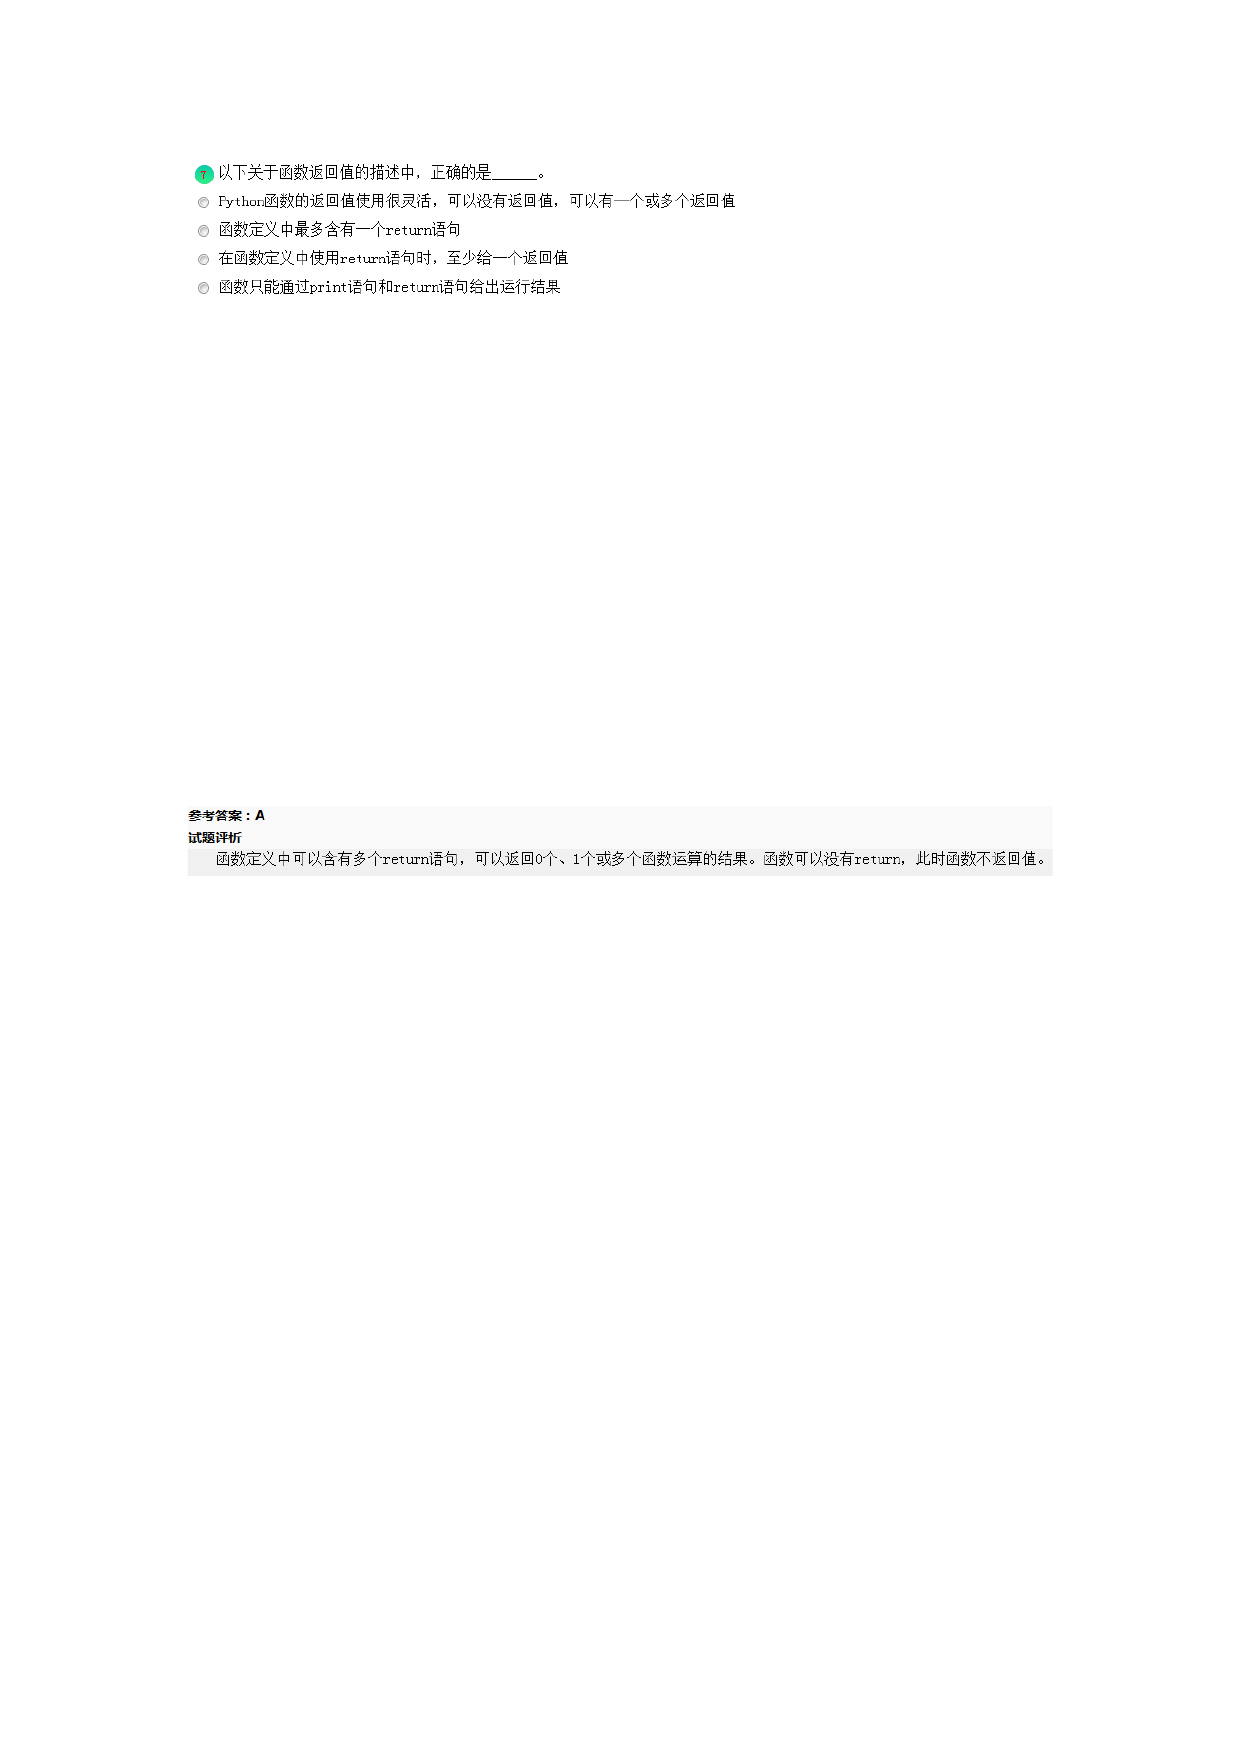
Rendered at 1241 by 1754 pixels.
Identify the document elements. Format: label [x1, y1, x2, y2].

picture [187, 162, 1053, 876]
